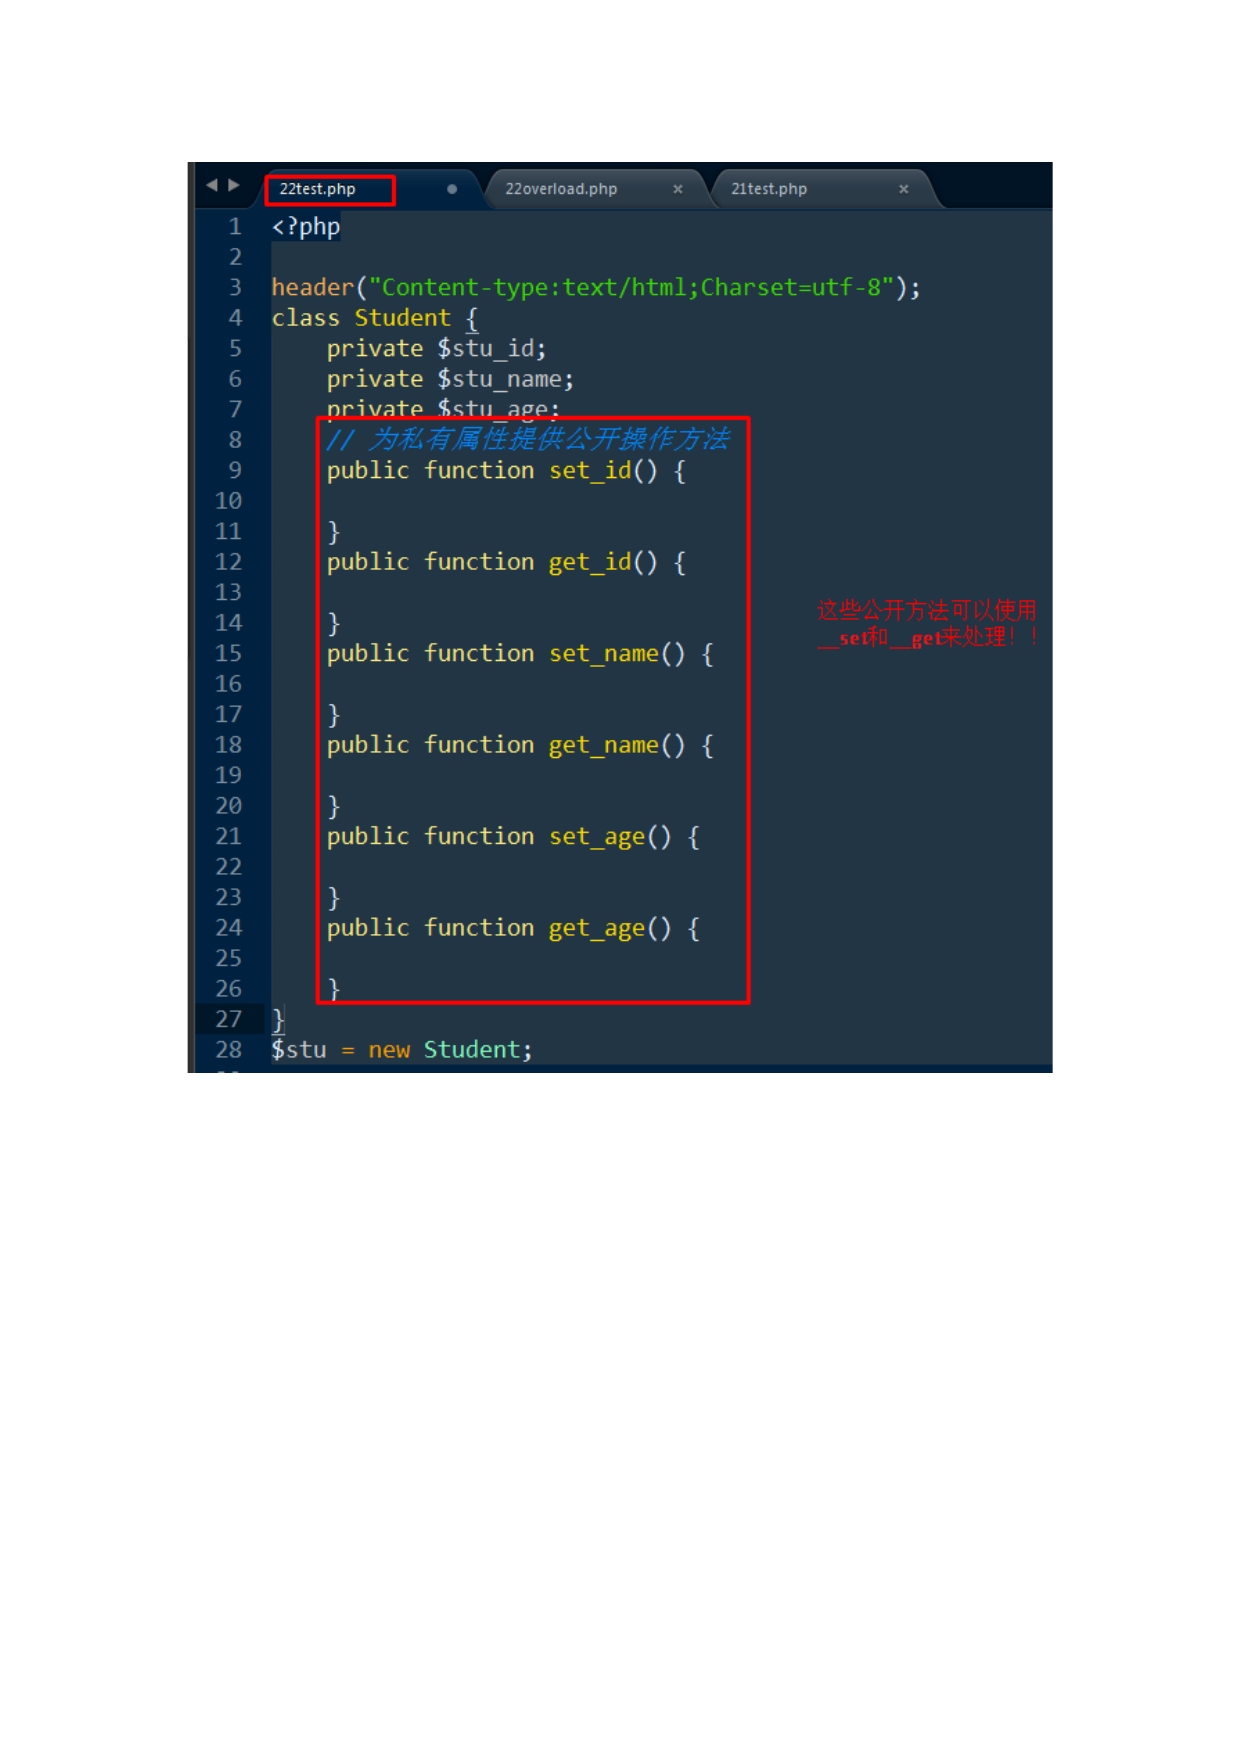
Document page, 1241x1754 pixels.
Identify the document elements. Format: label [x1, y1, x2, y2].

picture [187, 162, 1053, 1073]
